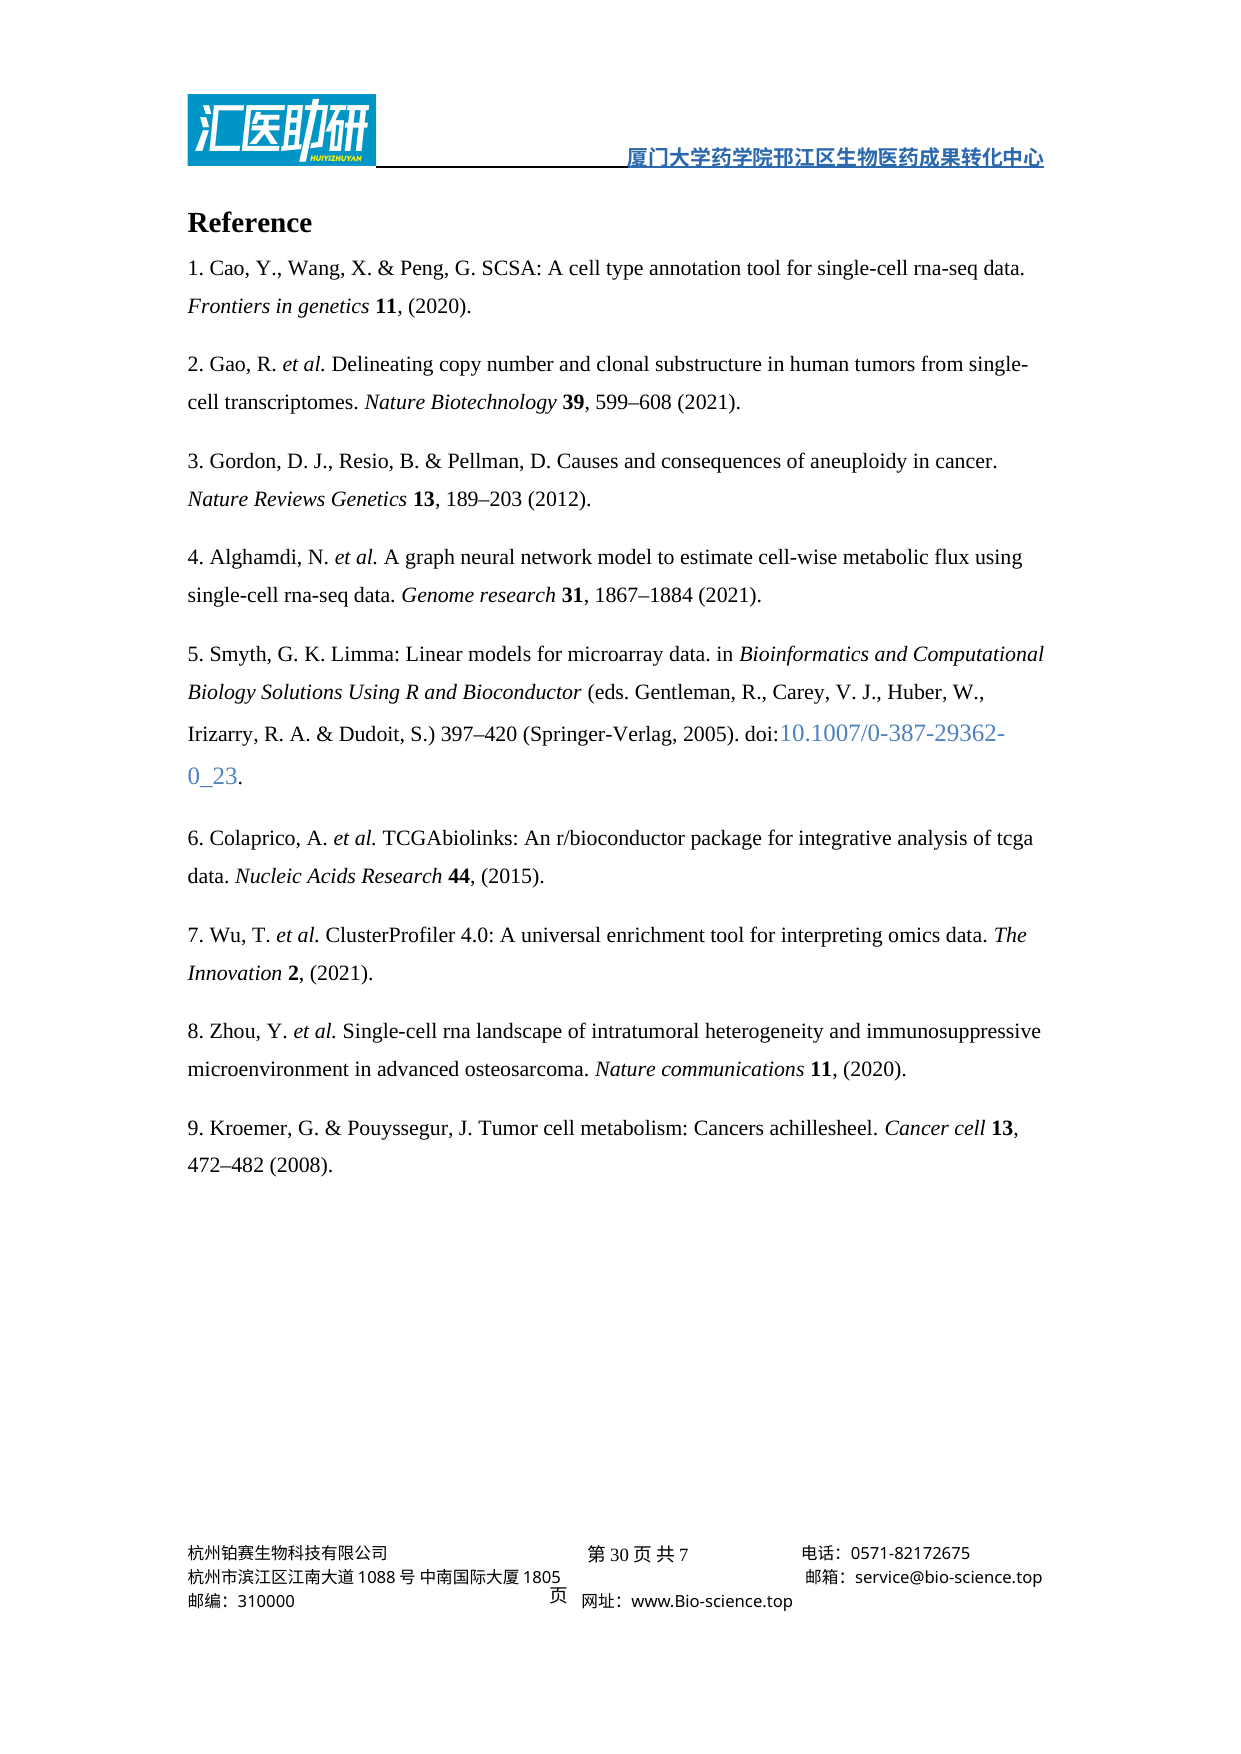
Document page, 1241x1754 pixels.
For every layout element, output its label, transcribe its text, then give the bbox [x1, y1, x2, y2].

picture [204, 106, 210, 114]
picture [243, 106, 284, 150]
text 5. Smyth, G. K. Limma: Linear models for microarray data. in Bioinformatics and Computational Biology Solutions Using R and Bioconductor (eds. Gentleman, R., Carey, V. J., Huber, W., Irizarry, R. A. & Dudoit, S.) 397–420 (Springer-Verlag, 2005). doi:10.1007/0-387-29362-0_23. [187, 641, 1053, 790]
picture [201, 118, 208, 127]
text 1. Cao, Y., Wang, X. & Peng, G. SCSA: A cell type annotation tool for single-cell rna-seq data. Frontiers in genetics 11, (2020). [187, 255, 1053, 318]
picture [196, 131, 208, 150]
text 8. Zhou, Y. et al. Single-cell rna landscape of intratumoral heterogeneity and immunosuppressive microenvironment in advanced osteosarcoma. Nature communications 11, (2020). [187, 1018, 1053, 1081]
subtitle Reference [187, 205, 1053, 238]
picture [282, 99, 327, 161]
picture [210, 106, 243, 150]
text 6. Colaprico, A. et al. TCGAbiolinks: An r/bioconductor package for integrative analysis of tcga data. Nucleic Acids Research 44, (2015). [187, 825, 1053, 888]
picture [327, 106, 368, 150]
text 2. Gao, R. et al. Delineating copy number and clonal substructure in human tumors from single-cell transcriptomes. Nature Biotechnology 39, 599–608 (2021). [187, 351, 1053, 414]
text 3. Gordon, D. J., Resio, B. & Pellman, D. Causes and consequences of aneuploidy in cancer. Nature Reviews Genetics 13, 189–203 (2012). [187, 448, 1053, 511]
text 4. Alghamdi, N. et al. A graph neural network model to estimate cell-wise metabolic flux using single-cell rna-seq data. Genome research 31, 1867–1884 (2021). [187, 544, 1053, 607]
text 9. Kroemer, G. & Pouyssegur, J. Tumor cell metabolism: Cancers achillesheel. Cancer cell 13, 472–482 (2008). [187, 1115, 1053, 1178]
text 7. Wu, T. et al. ClusterProfiler 4.0: A universal enrichment tool for interpreting omics data. The Innovation 2, (2021). [187, 922, 1053, 985]
